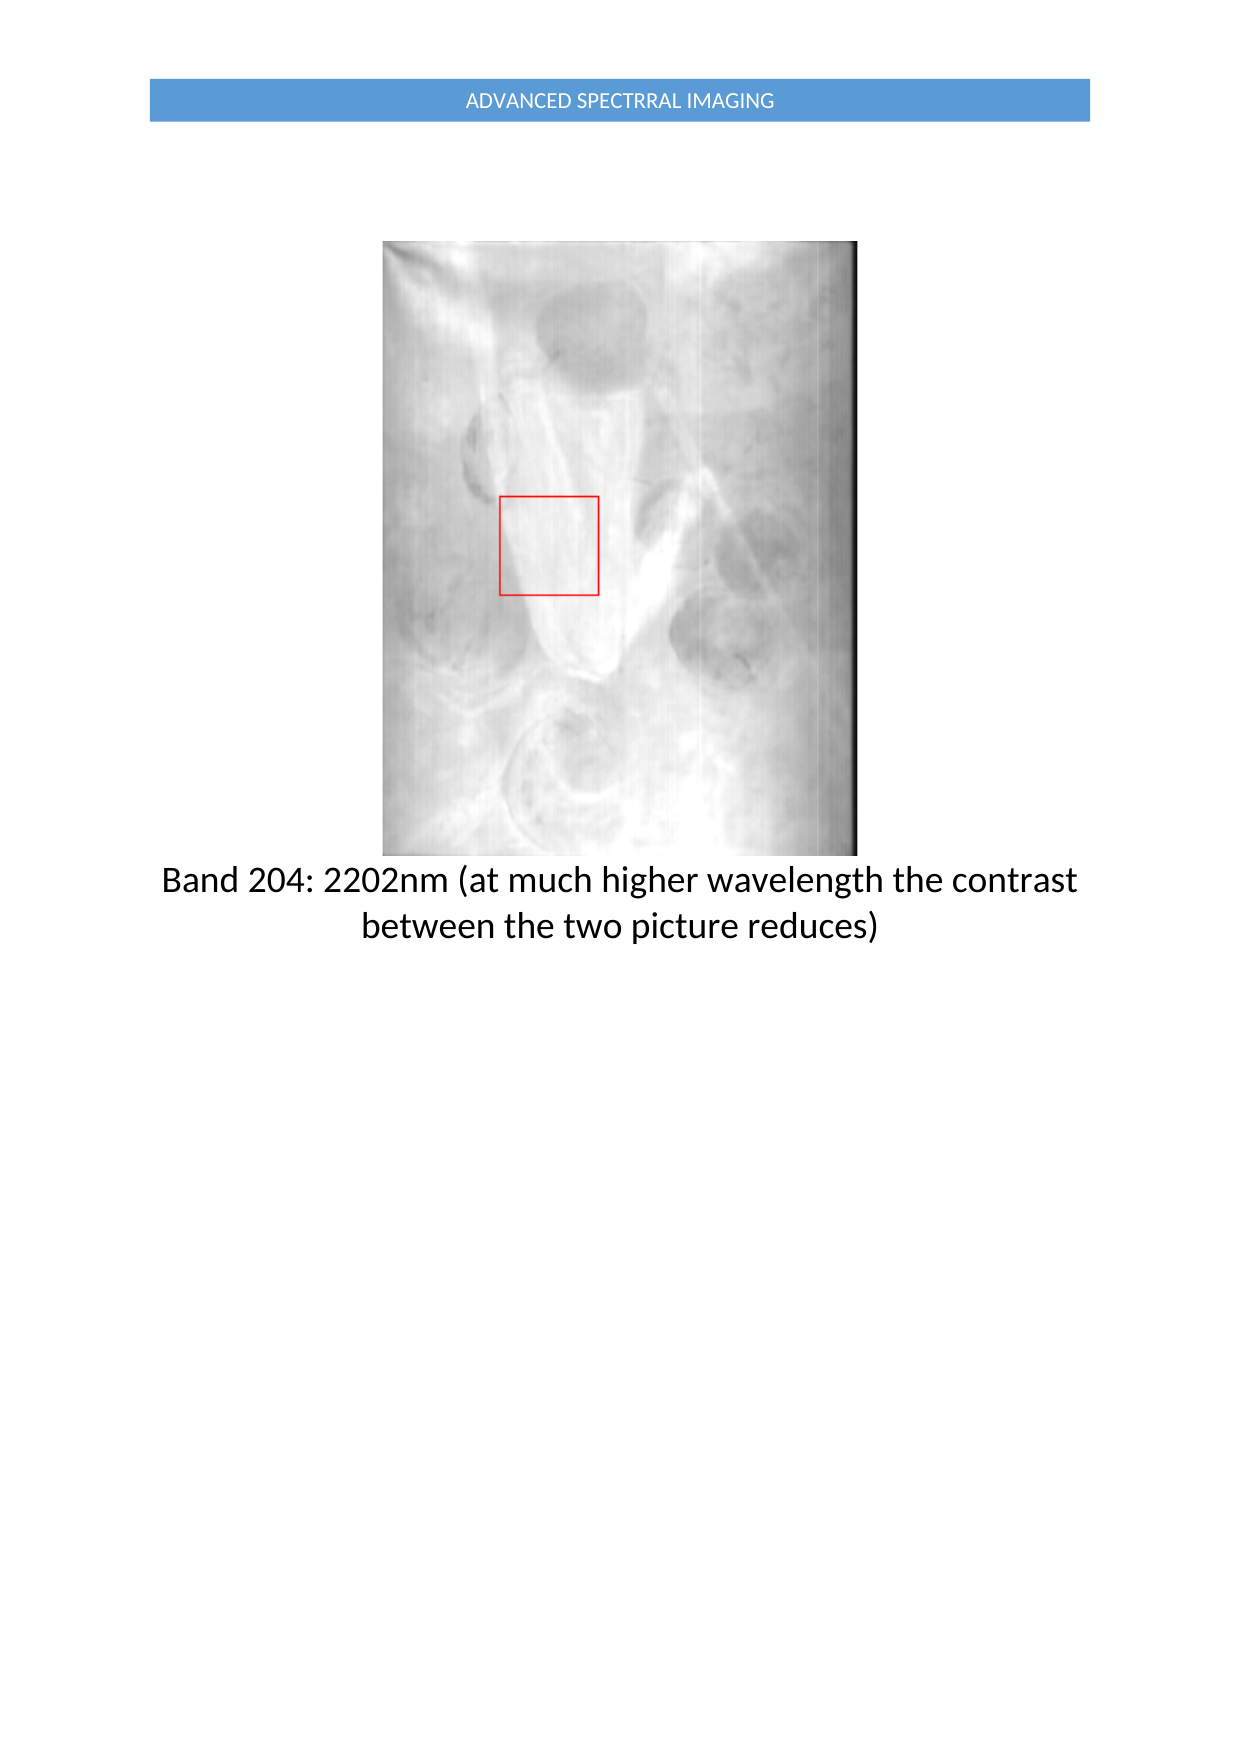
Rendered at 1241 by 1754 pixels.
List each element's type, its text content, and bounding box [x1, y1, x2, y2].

text Band 204: 2202nm (at much higher wavelength the contrast between the two picture reduces) [150, 856, 1090, 947]
picture [382, 241, 858, 856]
